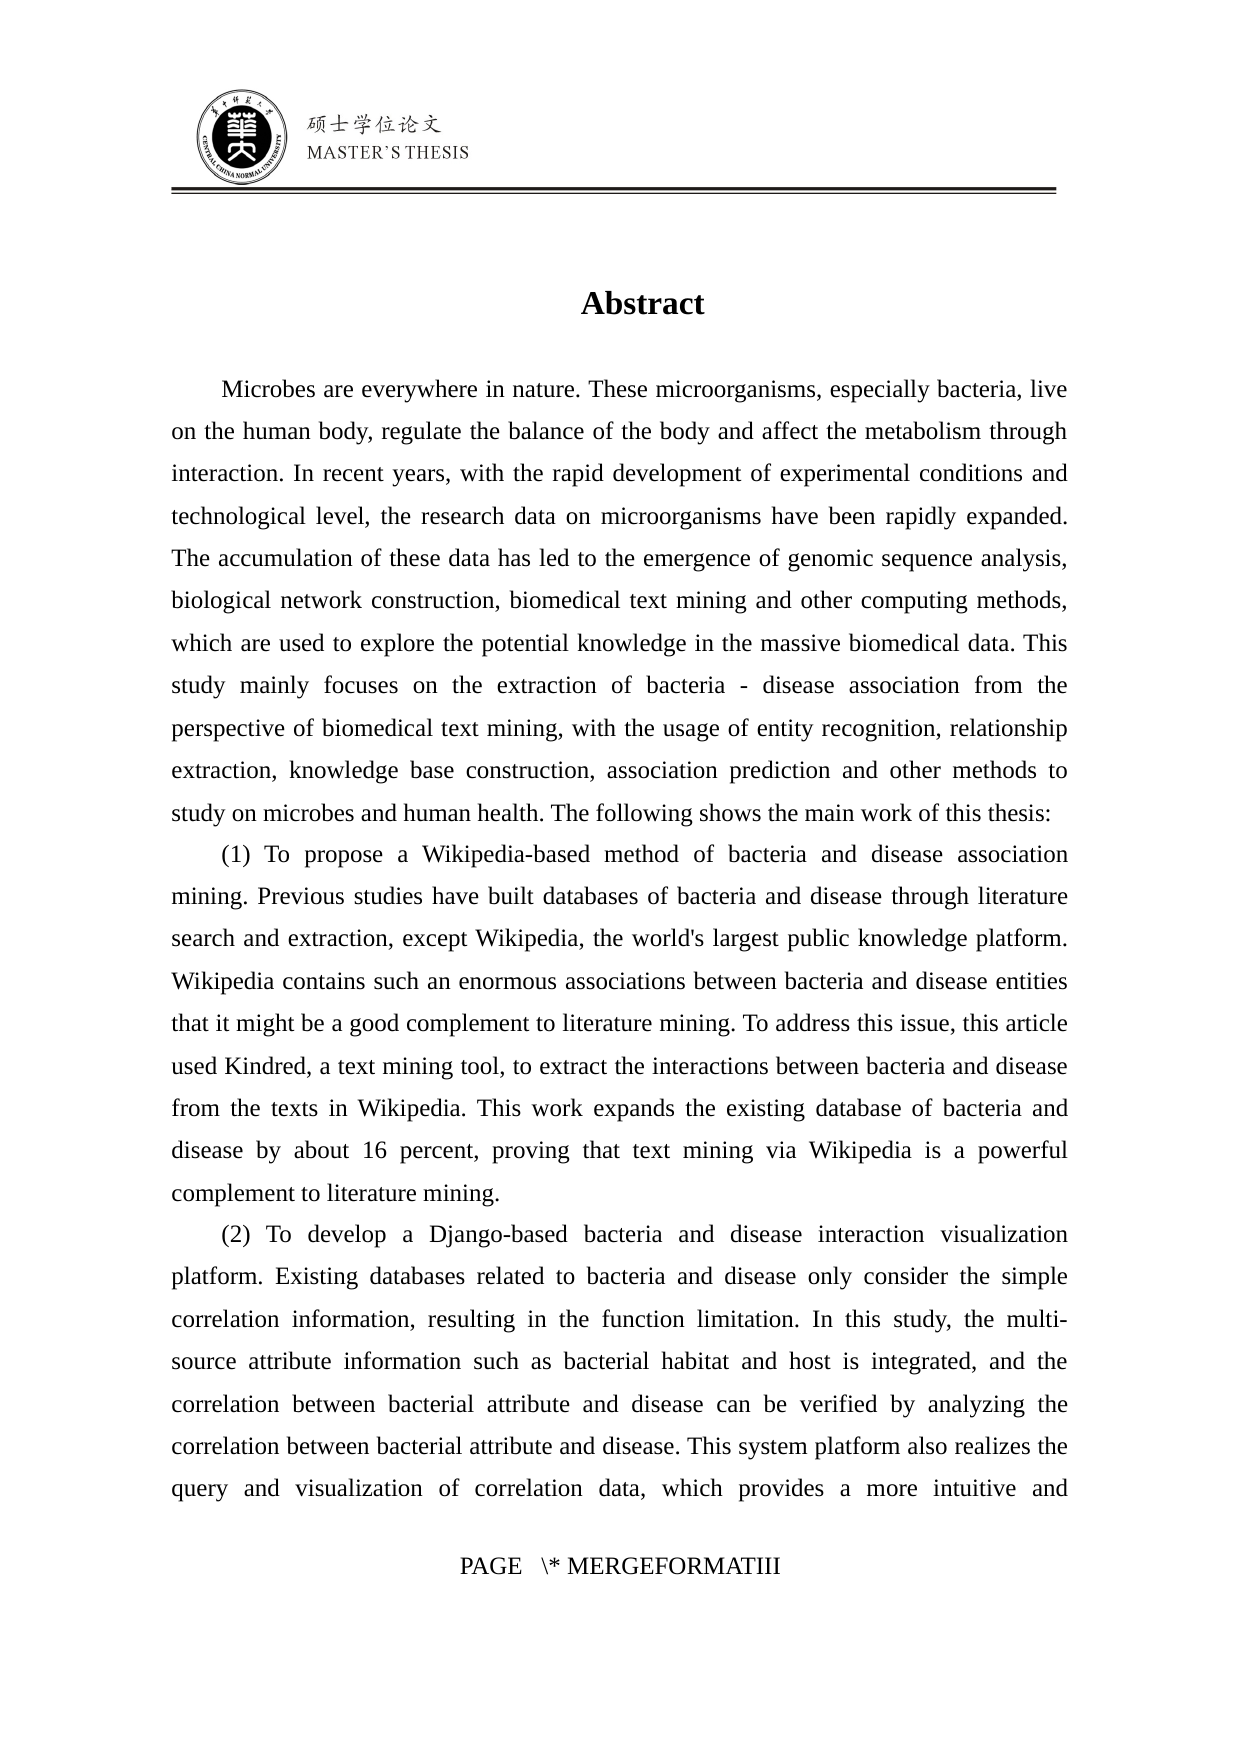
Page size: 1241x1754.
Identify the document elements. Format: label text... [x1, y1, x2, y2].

picture [171, 88, 1057, 194]
subtitle Abstract [216, 268, 1069, 336]
text Microbes are everywhere in nature. These microorganisms, especially bacteria, live on the human body, regulate the balance of the body and affect the metabolism through interaction. In recent years, with the rapid development of experimental conditions and technological level, the research data on microorganisms have been rapidly expanded. The accumulation of these data has led to the emergence of genomic sequence analysis, biological network construction, biomedical text mining and other computing methods, which are used to explore the potential knowledge in the massive biomedical data. This study mainly focuses on the extraction of bacteria - disease association from the perspective of biomedical text mining, with the usage of entity recognition, relationship extraction, knowledge base construction, association prediction and other methods to study on microbes and human health. The following shows the main work of this thesis: [171, 371, 1069, 829]
text (1) To propose a Wikipedia-based method of bacteria and disease association mining. Previous studies have built databases of bacteria and disease through literature search and extraction, except Wikipedia, the world's largest public knowledge platform. Wikipedia contains such an enormous associations between bacteria and disease entities that it might be a good complement to literature mining. To address this issue, this article used Kindred, a text mining tool, to extract the interactions between bacteria and disease from the texts in Wikipedia. This work expands the existing database of bacteria and disease by about 16 percent, proving that text mining via Wikipedia is a powerful complement to literature mining. [171, 836, 1069, 1209]
